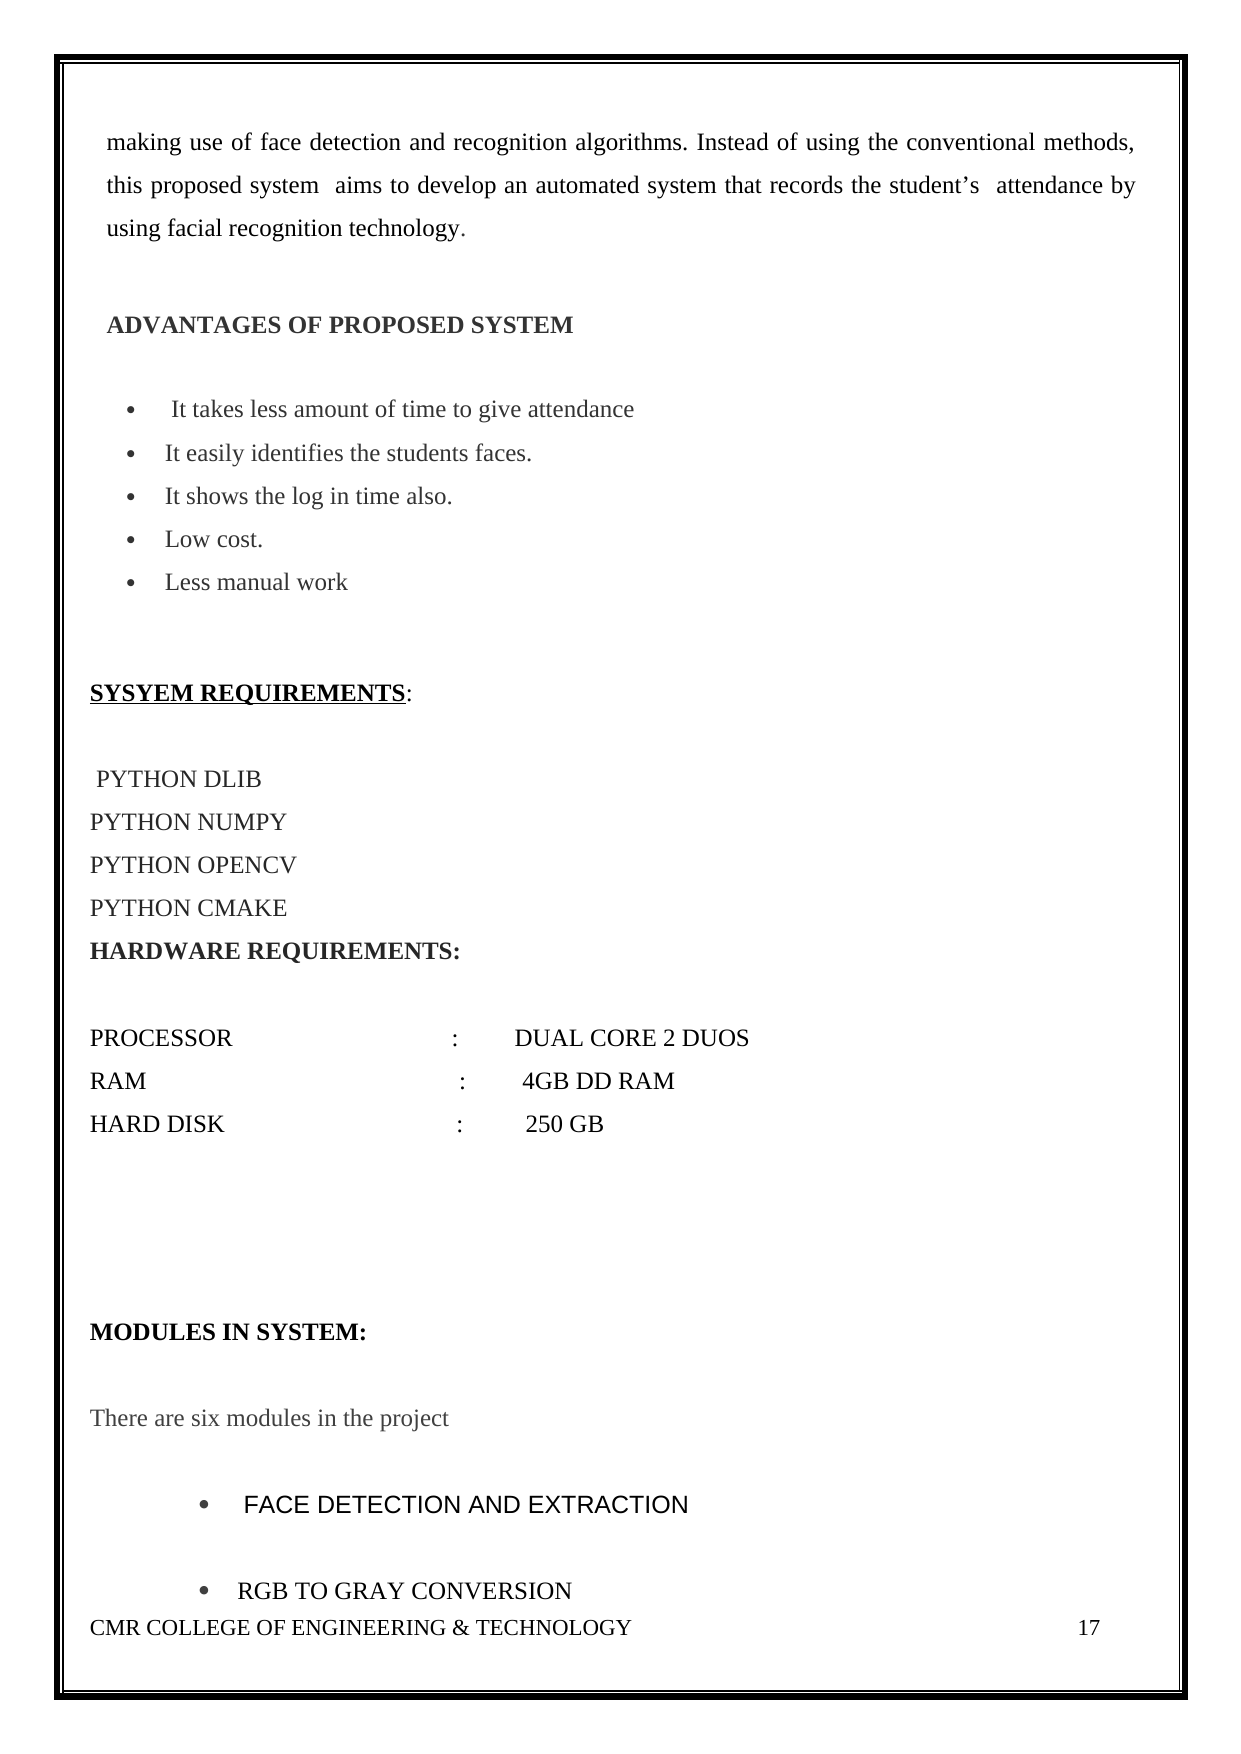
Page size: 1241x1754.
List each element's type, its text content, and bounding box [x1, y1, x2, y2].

list It easily identifies the students faces. [127, 438, 1136, 466]
text PROCESSOR : DUAL CORE 2 DUOS RAM : 4GB DD RAM HARD DISK : 250 GB [89, 1023, 1136, 1138]
text HARDWARE REQUIREMENTS: [89, 936, 1136, 965]
list It takes less amount of time to give attendance [127, 394, 1136, 423]
text PYTHON DLIB [89, 764, 1136, 793]
list FACE DETECTION AND EXTRACTION [199, 1490, 1136, 1519]
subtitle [106, 127, 1136, 242]
subtitle ADVANTAGES OF PROPOSED SYSTEM [106, 310, 1136, 339]
text MODULES IN SYSTEM: [89, 1317, 1136, 1346]
list Less manual work [127, 567, 1136, 596]
text PYTHON OPENCV [89, 850, 1136, 879]
text PYTHON CMAKE [89, 893, 1136, 922]
list Low cost. [127, 524, 1136, 553]
list It shows the log in time also. [127, 481, 1136, 509]
text There are six modules in the project [89, 1403, 1136, 1432]
text SYSYEM REQUIREMENTS: [89, 678, 1136, 706]
text PYTHON NUMPY [89, 807, 1136, 836]
list RGB TO GRAY CONVERSION [199, 1576, 1136, 1605]
